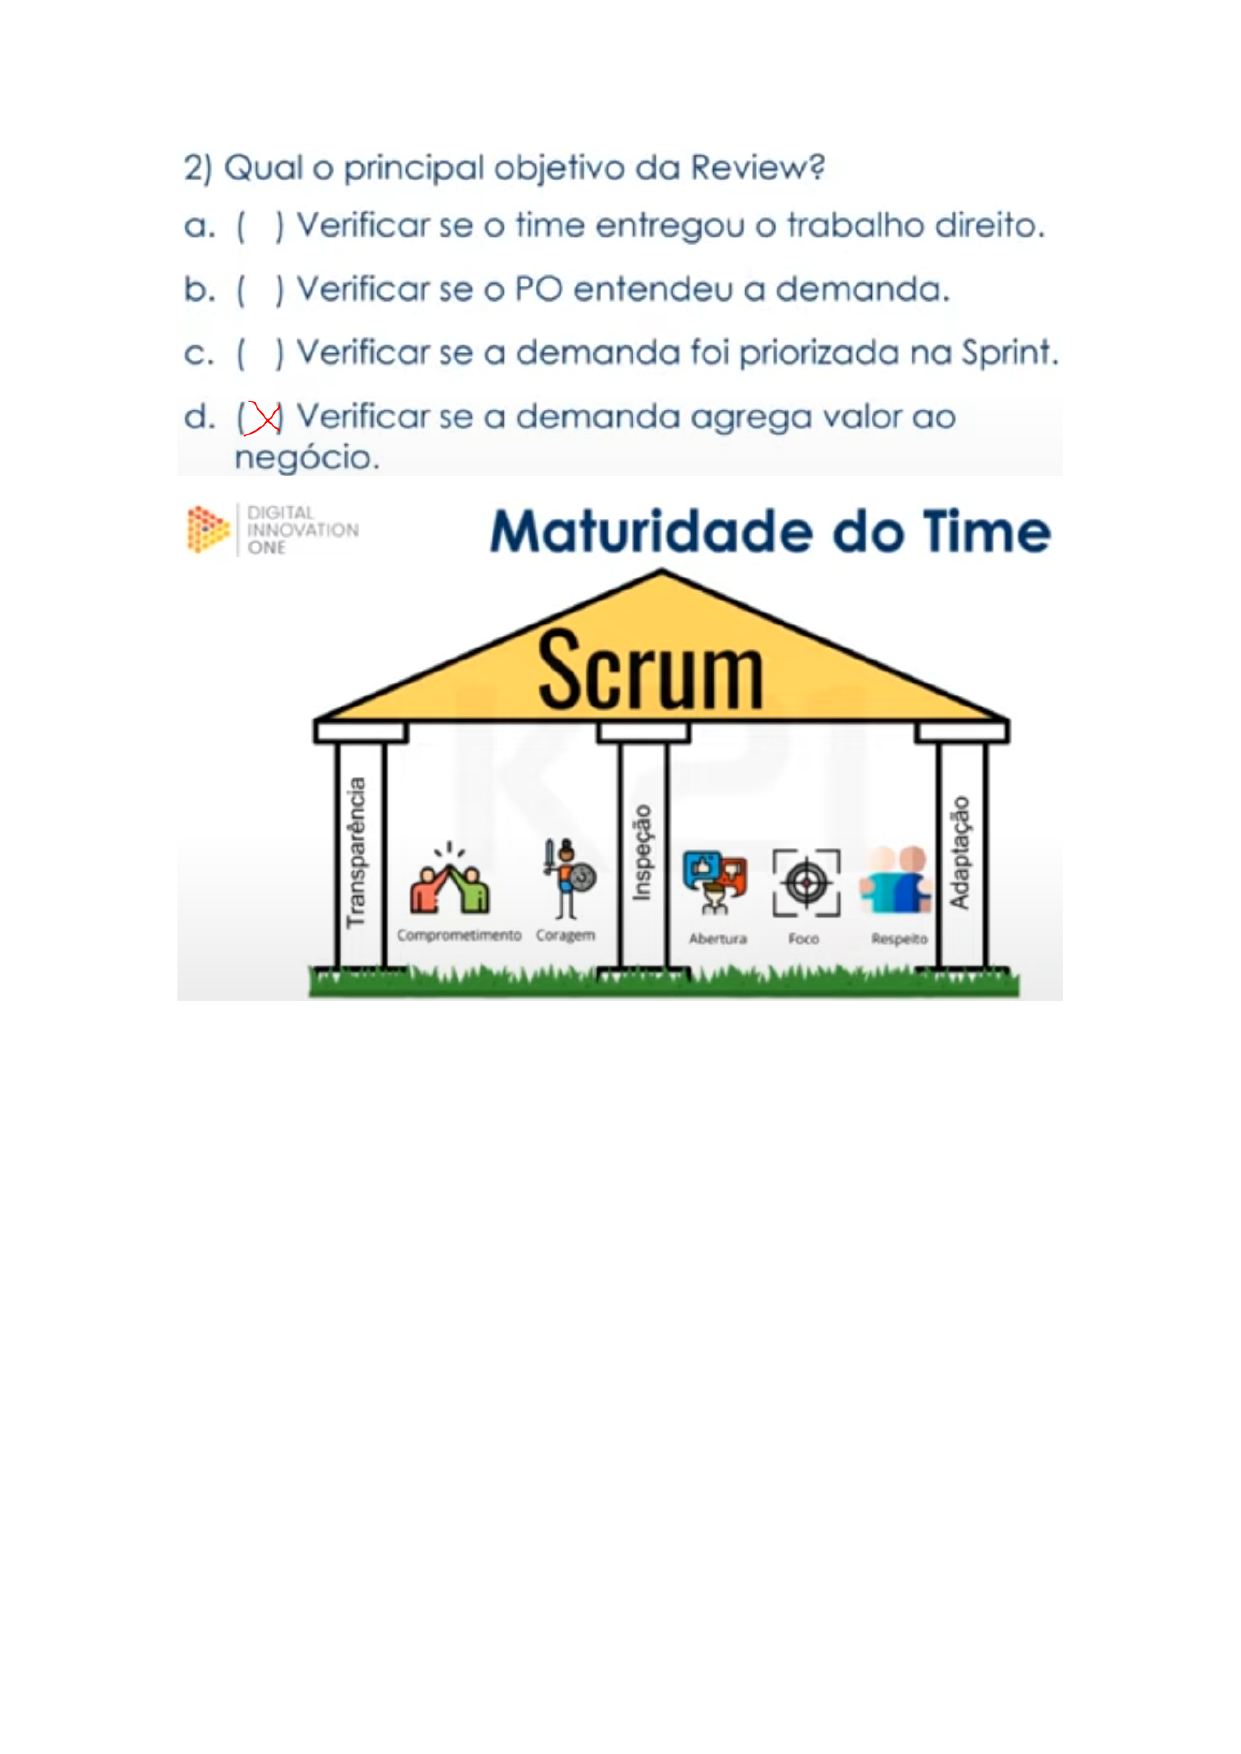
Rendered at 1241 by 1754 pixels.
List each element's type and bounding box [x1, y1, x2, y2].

picture [177, 147, 1063, 476]
picture [177, 495, 1063, 1001]
